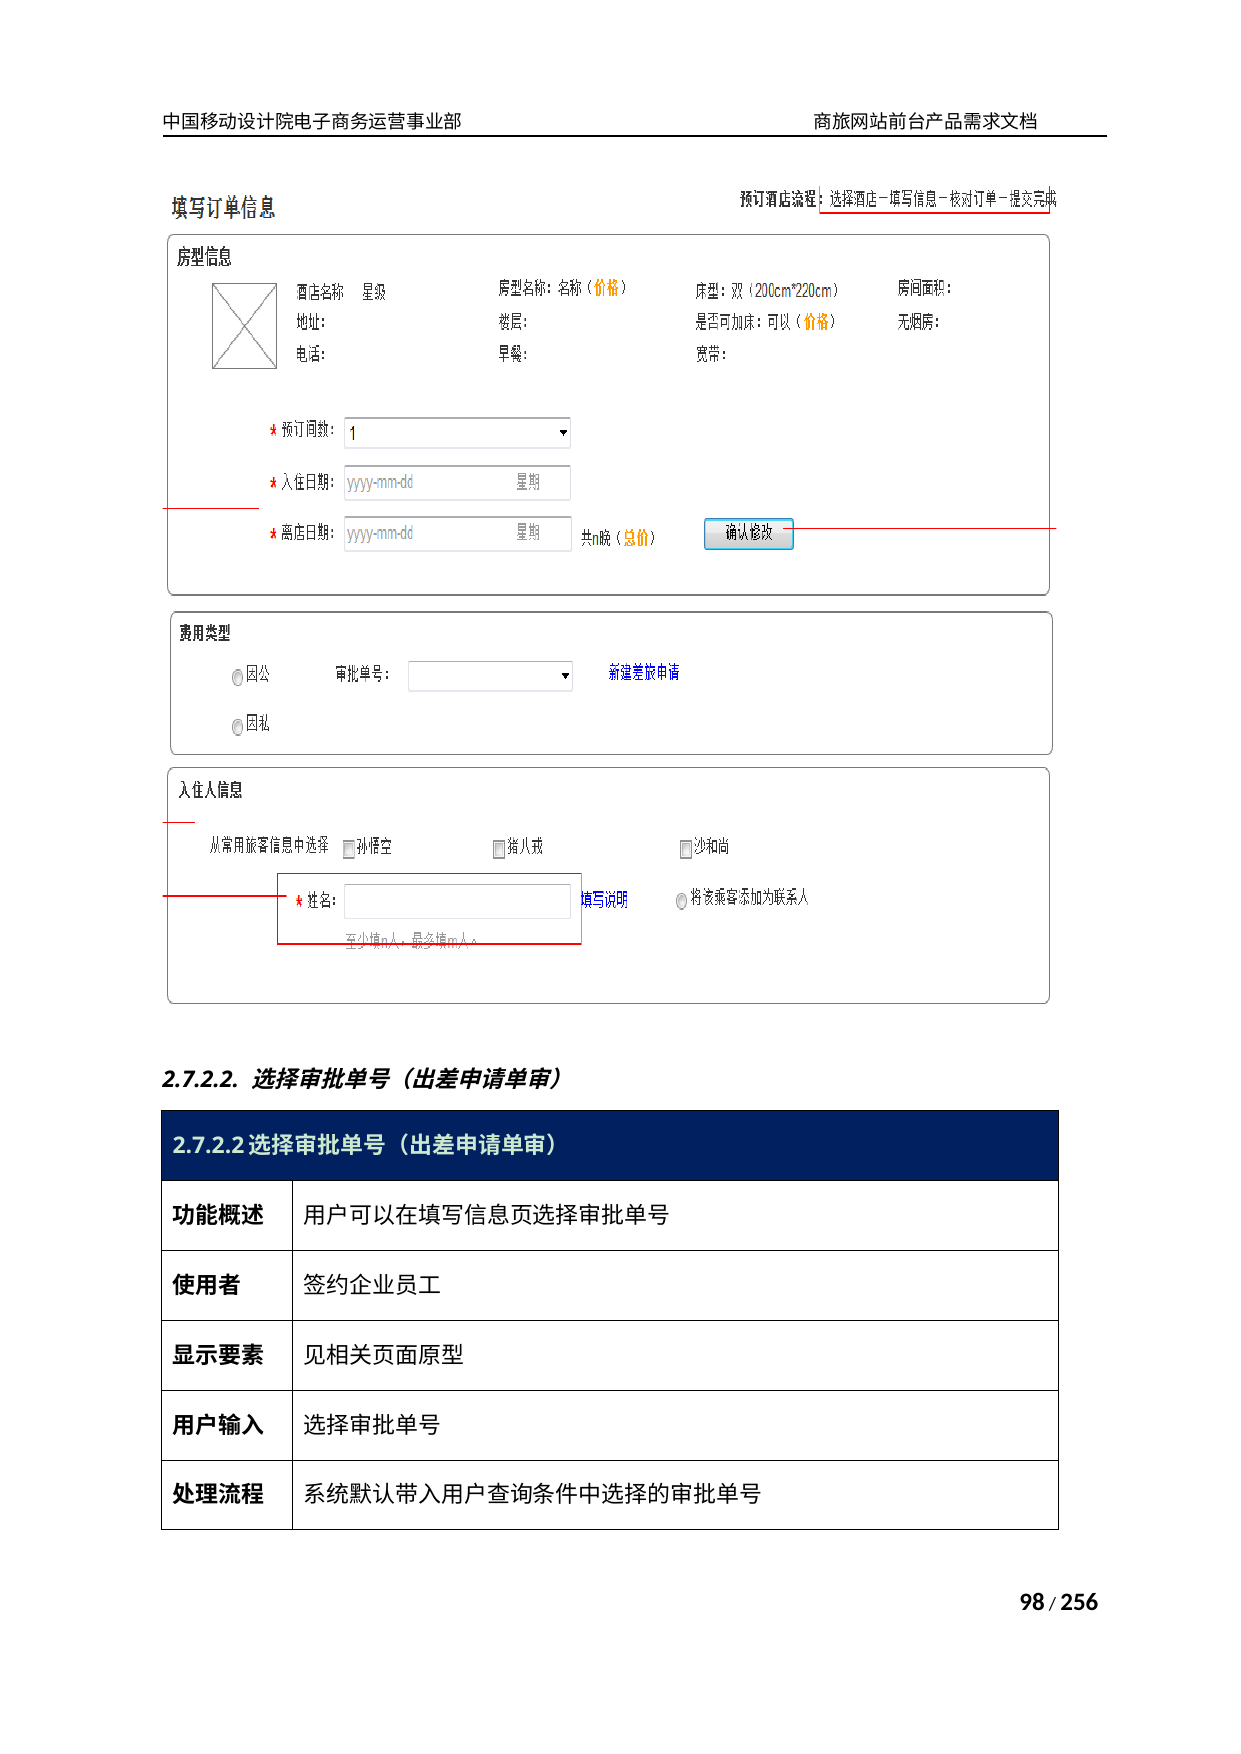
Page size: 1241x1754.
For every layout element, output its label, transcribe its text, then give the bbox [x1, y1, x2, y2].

subtitle 选择审批单号（出差申请单审） [162, 1045, 1107, 1110]
table_cell 签约企业员工 [293, 1251, 1058, 1320]
table_cell 用户输入 [162, 1391, 292, 1459]
picture [162, 186, 1057, 1009]
table_cell 见相关页面原型 [293, 1321, 1058, 1389]
table_header 2.7.2.2选择审批单号（出差申请单审） [162, 1111, 1058, 1180]
table_cell 选择审批单号 [293, 1391, 1058, 1459]
table_cell 使用者 [162, 1251, 292, 1320]
table_cell 功能概述 [162, 1181, 292, 1250]
table_cell 显示要素 [162, 1321, 292, 1389]
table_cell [293, 1461, 1058, 1529]
table_cell 处理流程 [162, 1461, 292, 1529]
table_cell 用户可以在填写信息页选择审批单号 [293, 1181, 1058, 1250]
